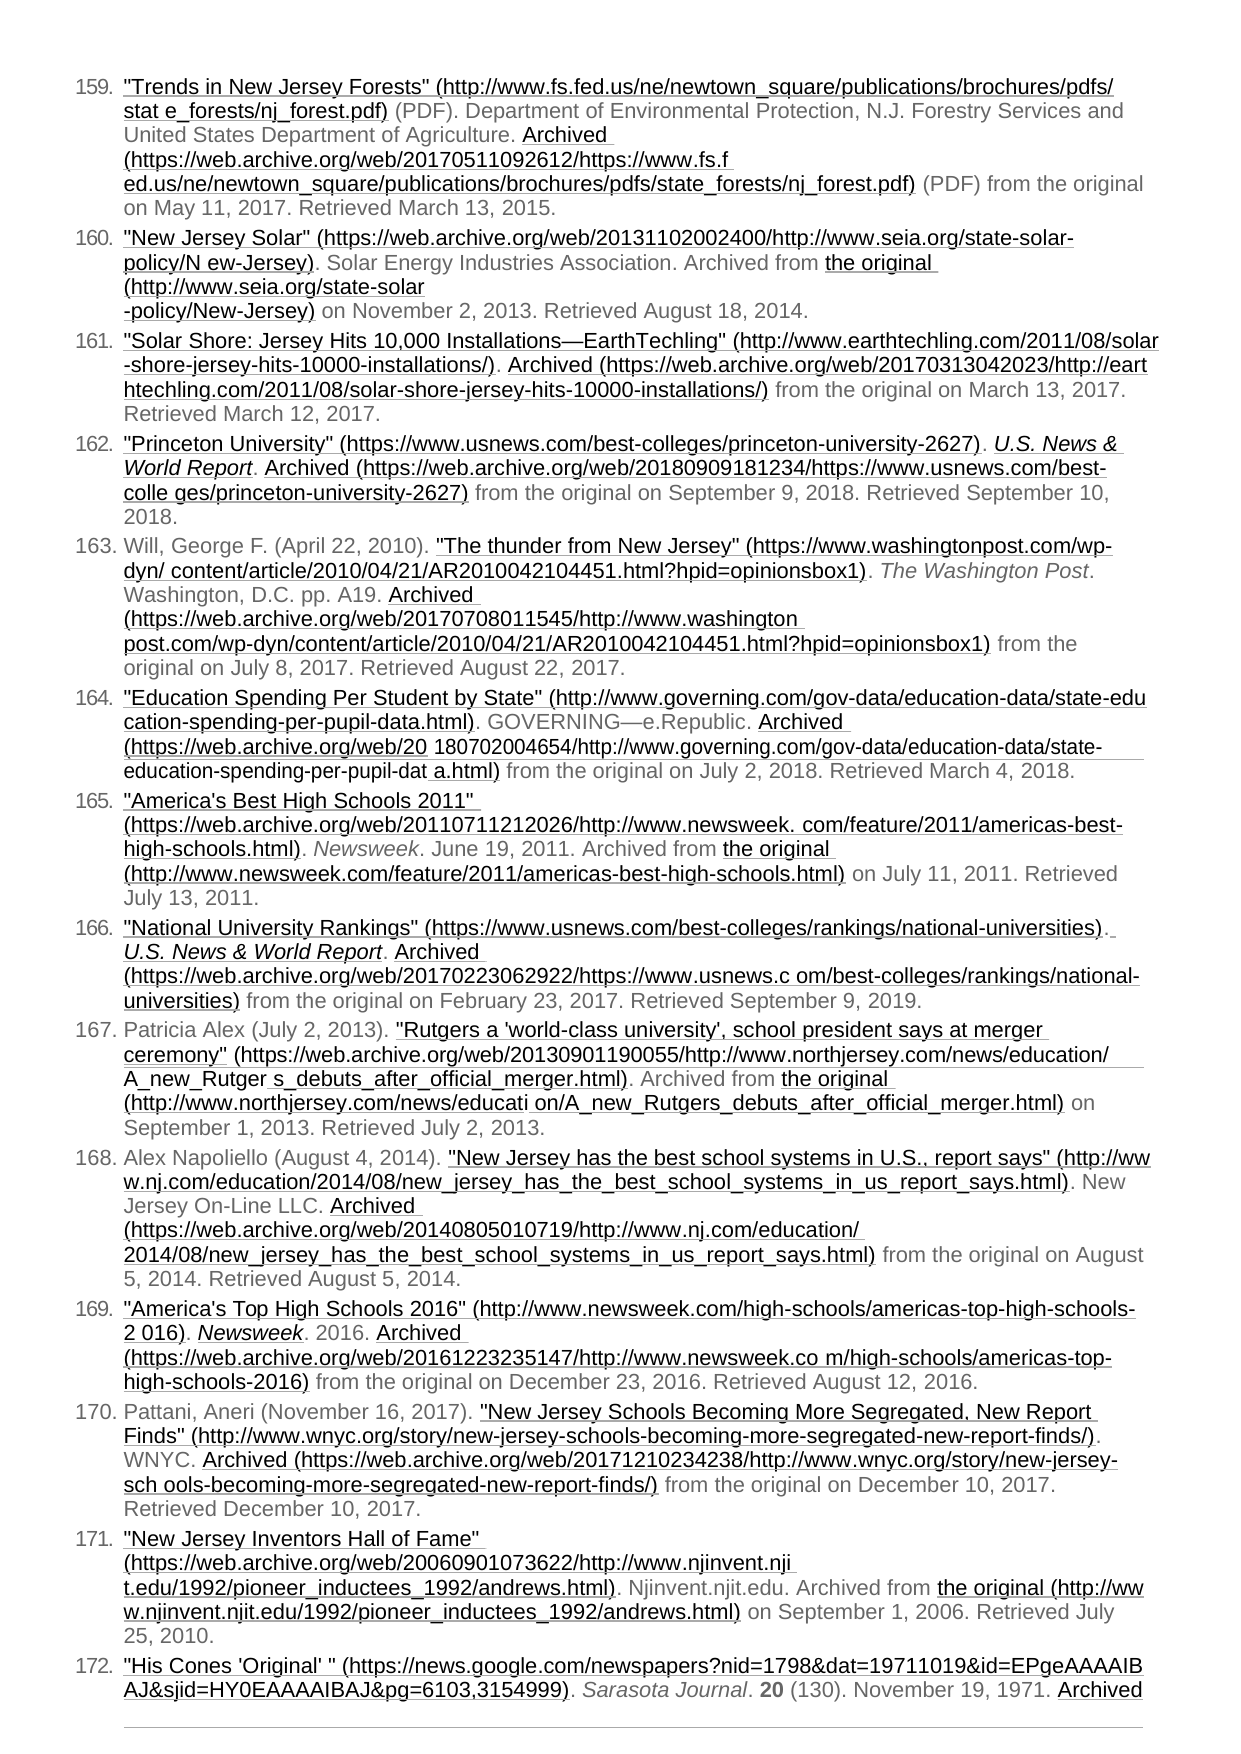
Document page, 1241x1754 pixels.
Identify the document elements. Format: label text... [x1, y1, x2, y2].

list Alex Napoliello (August 4, 2014). "New Jersey has the best school systems in U.S., report says" (http://ww w.nj.com/education/2014/08/new_jersey_has_the_best_school_systems_in_us_report_says.html). New Jersey On-Line LLC. Archived (https://web.archive.org/web/20140805010719/http://www.nj.com/education/ 2014/08/new_jersey_has_the_best_school_systems_in_us_report_says.html) from the original on August 5, 2014. Retrieved August 5, 2014. [75, 1146, 1152, 1291]
list "America's Top High Schools 2016" (http://www.newsweek.com/high-schools/americas-top-high-schools-2 016). Newsweek. 2016. Archived (https://web.archive.org/web/20161223235147/http://www.newsweek.co m/high-schools/americas-top-high-schools-2016) from the original on December 23, 2016. Retrieved August 12, 2016. [75, 1297, 1142, 1394]
list "New Jersey Inventors Hall of Fame" (https://web.archive.org/web/20060901073622/http://www.njinvent.nji t.edu/1992/pioneer_inductees_1992/andrews.html). Njinvent.njit.edu. Archived from the original (http://ww w.njinvent.njit.edu/1992/pioneer_inductees_1992/andrews.html) on September 1, 2006. Retrieved July 25, 2010. [75, 1527, 1148, 1648]
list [75, 1654, 1144, 1702]
list Patricia Alex (July 2, 2013). "Rutgers a 'world-class university', school president says at merger ceremony" (https://web.archive.org/web/20130901190055/http://www.northjersey.com/news/education/A_new_Rutger s_debuts_after_official_merger.html). Archived from the original (http://www.northjersey.com/news/educati on/A_new_Rutgers_debuts_after_official_merger.html) on September 1, 2013. Retrieved July 2, 2013. [75, 1018, 1148, 1140]
list "Trends in New Jersey Forests" (http://www.fs.fed.us/ne/newtown_square/publications/brochures/pdfs/stat e_forests/nj_forest.pdf) (PDF). Department of Environmental Protection, N.J. Forestry Services and United States Department of Agriculture. Archived (https://web.archive.org/web/20170511092612/https://www.fs.f ed.us/ne/newtown_square/publications/brochures/pdfs/state_forests/nj_forest.pdf) (PDF) from the original on May 11, 2017. Retrieved March 13, 2015. [75, 75, 1148, 220]
list "Princeton University" (https://www.usnews.com/best-colleges/princeton-university-2627). U.S. News & World Report. Archived (https://web.archive.org/web/20180909181234/https://www.usnews.com/best-colle ges/princeton-university-2627) from the original on September 9, 2018. Retrieved September 10, 2018. [75, 432, 1147, 529]
list "National University Rankings" (https://www.usnews.com/best-colleges/rankings/national-universities). U.S. News & World Report. Archived (https://web.archive.org/web/20170223062922/https://www.usnews.c om/best-colleges/rankings/national-universities) from the original on February 23, 2017. Retrieved September 9, 2019. [75, 916, 1147, 1013]
list Pattani, Aneri (November 16, 2017). "New Jersey Schools Becoming More Segregated, New Report Finds" (http://www.wnyc.org/story/new-jersey-schools-becoming-more-segregated-new-report-finds/). WNYC. Archived (https://web.archive.org/web/20171210234238/http://www.wnyc.org/story/new-jersey-sch ools-becoming-more-segregated-new-report-finds/) from the original on December 10, 2017. Retrieved December 10, 2017. [75, 1400, 1147, 1521]
list "Education Spending Per Student by State" (http://www.governing.com/gov-data/education-data/state-edu cation-spending-per-pupil-data.html). GOVERNING—e.Republic. Archived (https://web.archive.org/web/20 180702004654/http://www.governing.com/gov-data/education-data/state-education-spending-per-pupil-dat a.html) from the original on July 2, 2018. Retrieved March 4, 2018. [75, 686, 1149, 783]
text -policy/New-Jersey) on November 2, 2013. Retrieved August 18, 2014. [123, 299, 1178, 324]
list Will, George F. (April 22, 2010). "The thunder from New Jersey" (https://www.washingtonpost.com/wp-dyn/ content/article/2010/04/21/AR2010042104451.html?hpid=opinionsbox1). The Washington Post. Washington, D.C. pp. A19. Archived (https://web.archive.org/web/20170708011545/http://www.washington post.com/wp-dyn/content/article/2010/04/21/AR2010042104451.html?hpid=opinionsbox1) from the original on July 8, 2017. Retrieved August 22, 2017. [75, 534, 1150, 680]
list "America's Best High Schools 2011" (https://web.archive.org/web/20110711212026/http://www.newsweek. com/feature/2011/americas-best-high-schools.html). Newsweek. June 19, 2011. Archived from the original (http://www.newsweek.com/feature/2011/americas-best-high-schools.html) on July 11, 2011. Retrieved July 13, 2011. [75, 789, 1147, 910]
list "New Jersey Solar" (https://web.archive.org/web/20131102002400/http://www.seia.org/state-solar-policy/N ew-Jersey). Solar Energy Industries Association. Archived from the original (http://www.seia.org/state-solar [75, 226, 1150, 299]
text -shore-jersey-hits-10000-installations/). Archived (https://web.archive.org/web/20170313042023/http://eart htechling.com/2011/08/solar-shore-jersey-hits-10000-installations/) from the original on March 13, 2017. Retrieved March 12, 2017. [123, 353, 1149, 426]
list "Solar Shore: Jersey Hits 10,000 Installations—EarthTechling" (http://www.earthtechling.com/2011/08/solar [75, 328, 1178, 353]
